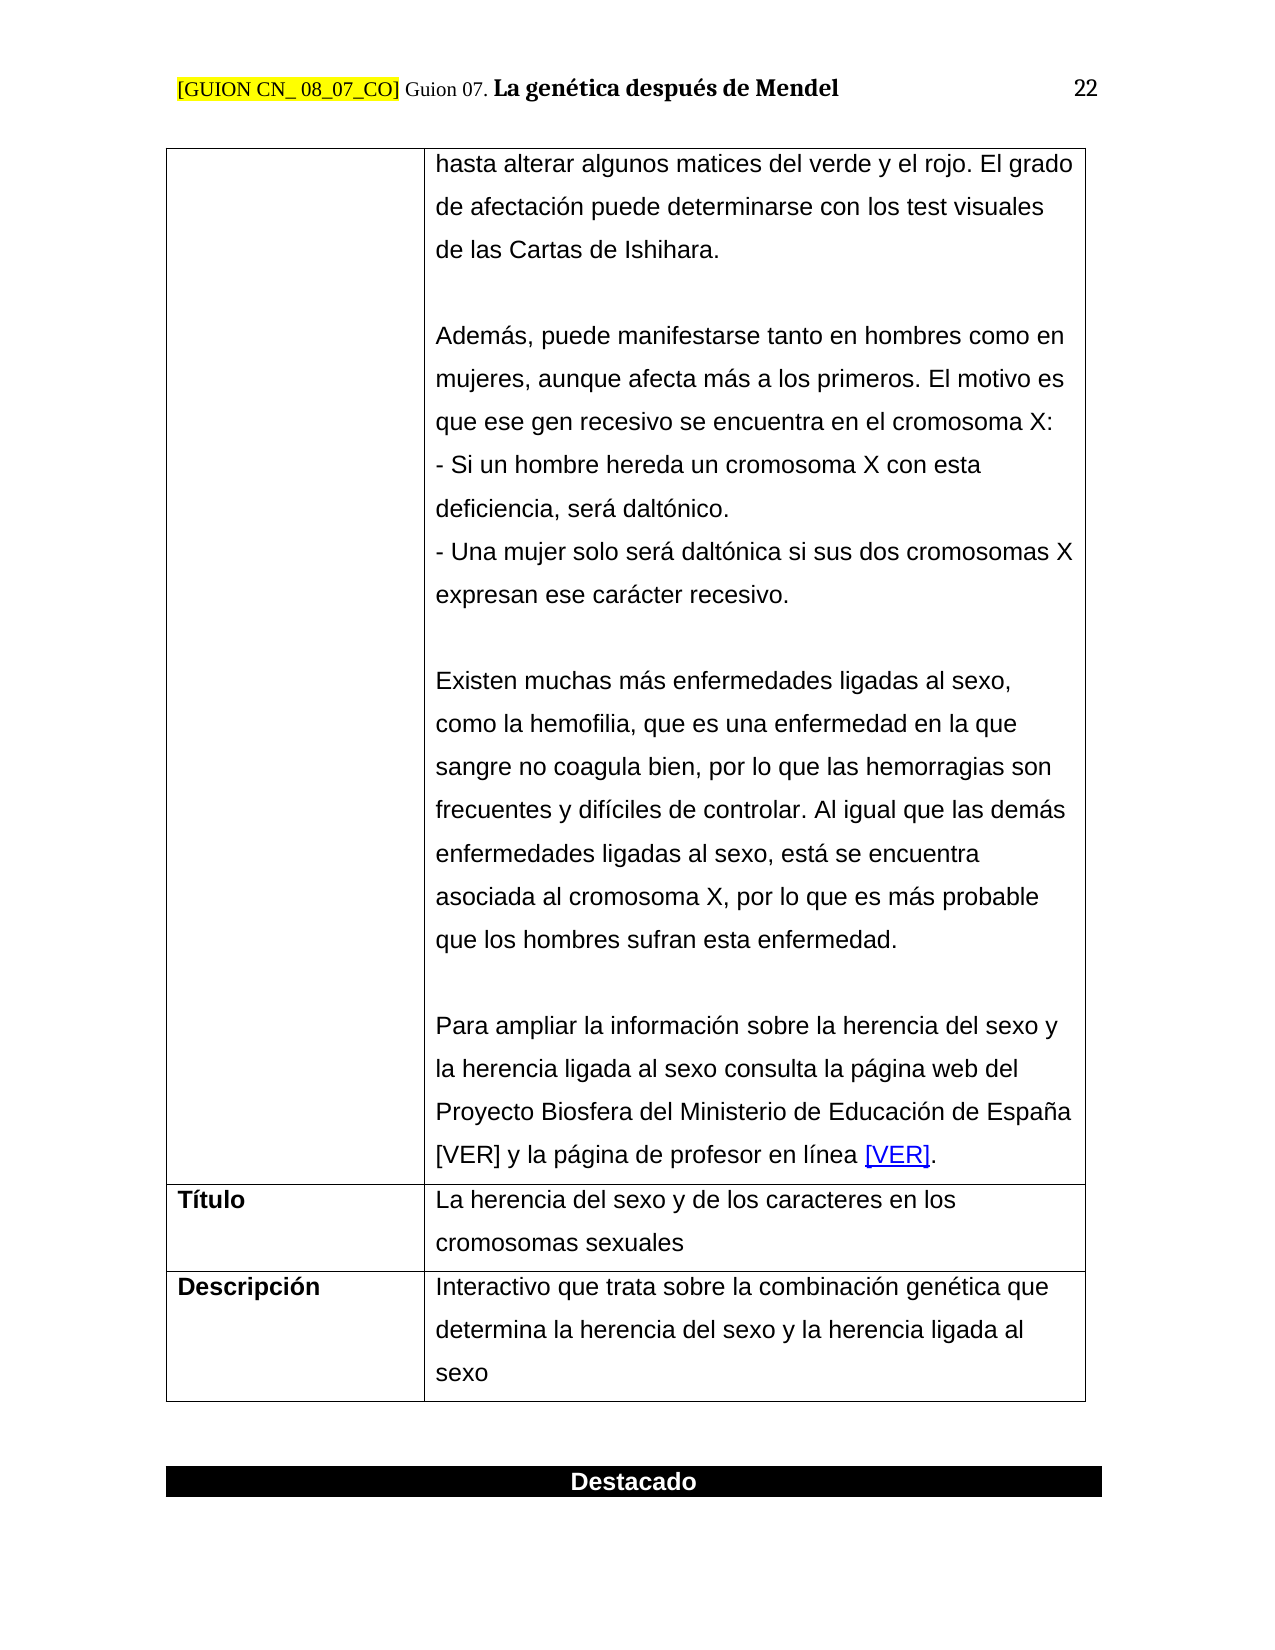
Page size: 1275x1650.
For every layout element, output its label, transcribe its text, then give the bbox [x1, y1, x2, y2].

table_cell Descripción [167, 1272, 424, 1401]
table_cell Interactivo que trata sobre la combinación genética que determina la herencia del sexo y la herencia ligada al sexo [425, 1272, 1085, 1401]
table_header Destacado [167, 1467, 1101, 1496]
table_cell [425, 149, 1085, 1183]
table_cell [167, 149, 424, 1183]
table_cell Título [167, 1185, 424, 1271]
table_cell La herencia del sexo y de los caracteres en los cromosomas sexuales [425, 1185, 1085, 1271]
